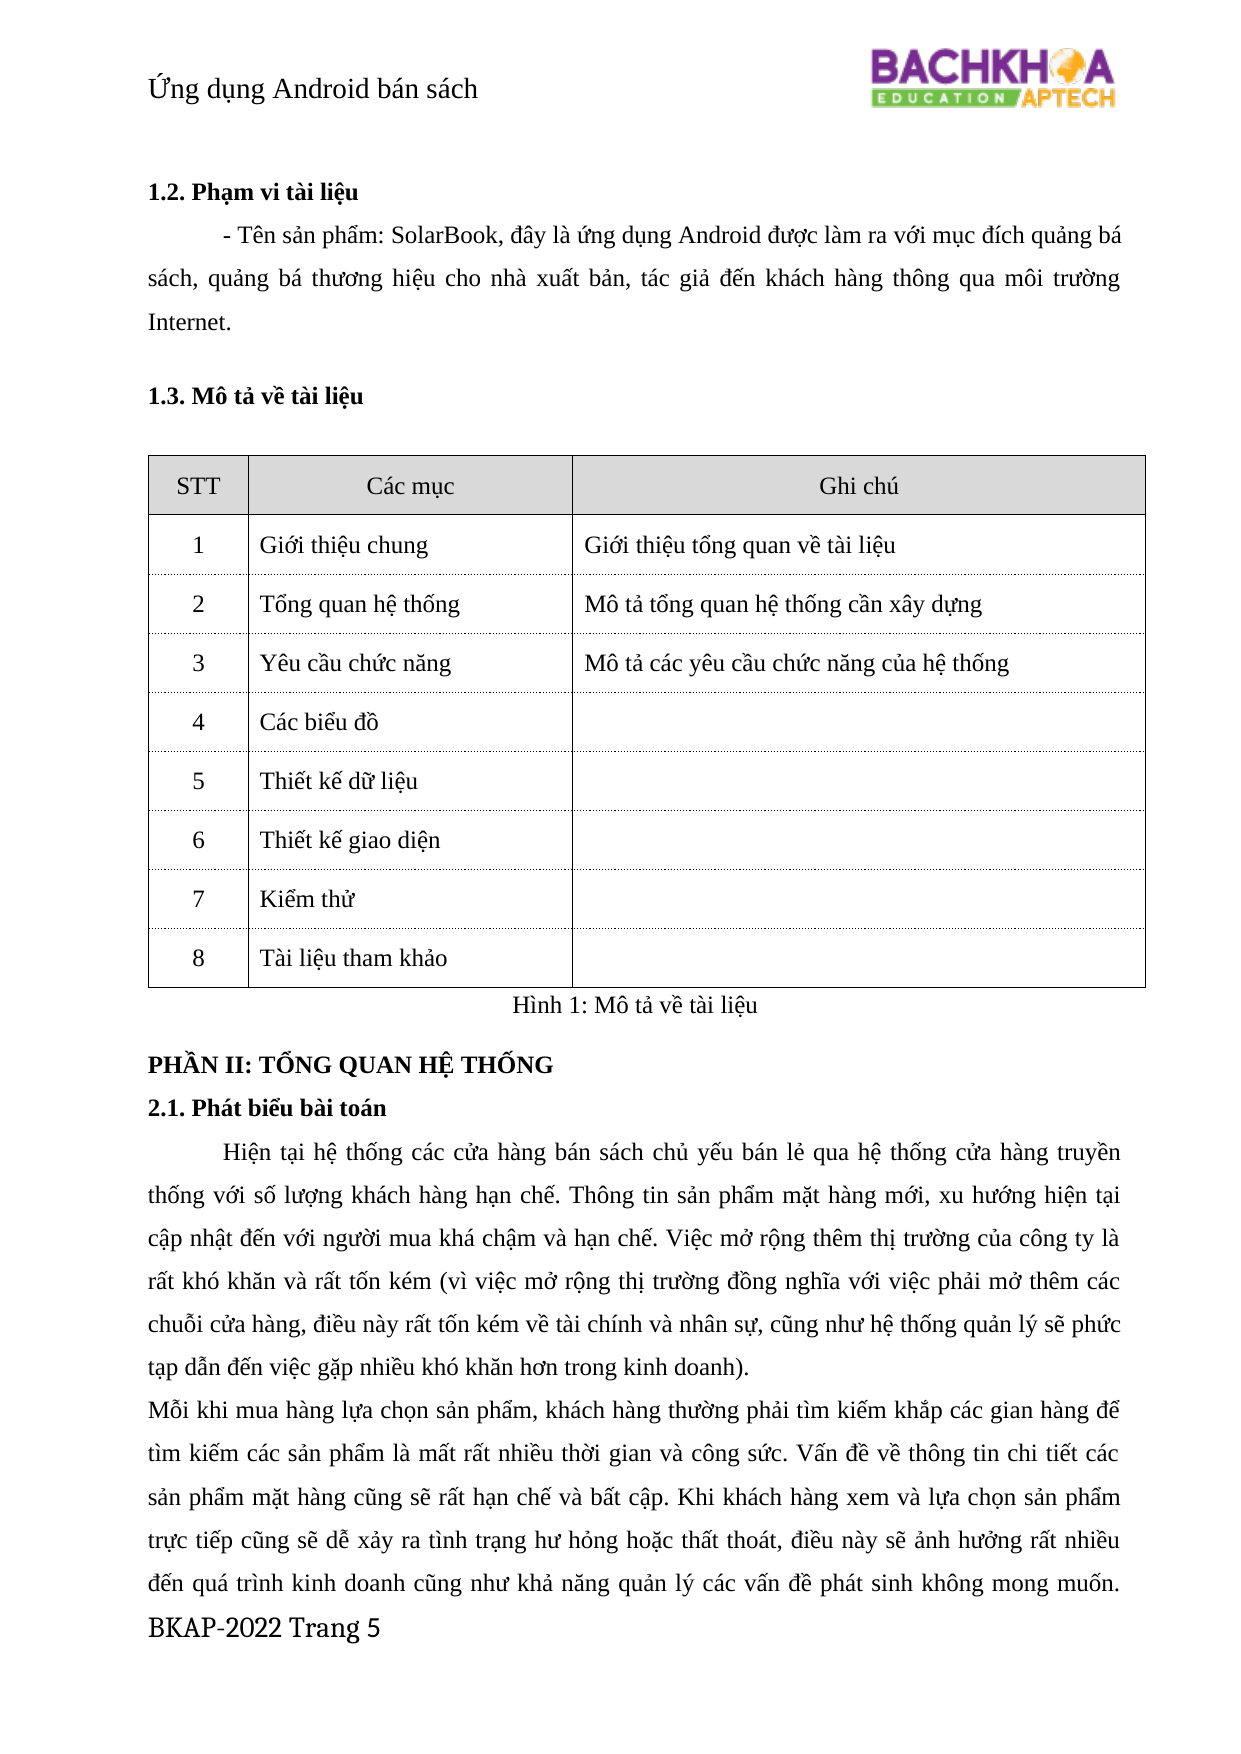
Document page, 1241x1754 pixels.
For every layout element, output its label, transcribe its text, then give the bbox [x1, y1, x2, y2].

table_cell 5 [149, 751, 248, 810]
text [148, 1395, 1122, 1597]
text Hiện tại hệ thống các cửa hàng bán sách chủ yếu bán lẻ qua hệ thống cửa hàng truyền thống với số lượng khách hàng hạn chế. Thông tin sản phẩm mặt hàng mới, xu hướng hiện tại cập nhật đến với người mua khá chậm và hạn chế. Việc mở rộng thêm thị trường của công ty là rất khó khăn và rất tốn kém (vì việc mở rộng thị trường đồng nghĩa với việc phải mở thêm các chuỗi cửa hàng, điều này rất tốn kém về tài chính và nhân sự, cũng như hệ thống quản lý sẽ phức tạp dẫn đến việc gặp nhiều khó khăn hơn trong kinh doanh). [148, 1137, 1122, 1381]
table_cell Giới thiệu chung [249, 515, 572, 573]
table_cell [573, 751, 1145, 810]
subtitle 1.2. Phạm vi tài liệu [148, 177, 1122, 206]
table_cell Các biểu đồ [249, 692, 572, 751]
table_cell 4 [149, 692, 248, 751]
table_cell 2 [149, 574, 248, 632]
table_cell [573, 810, 1145, 869]
table_cell Yêu cầu chức năng [249, 633, 572, 692]
picture [868, 47, 1120, 111]
text - Tên sản phẩm: SolarBook, đây là ứng dụng Android được làm ra với mục đích quảng bá sách, quảng bá thương hiệu cho nhà xuất bản, tác giả đến khách hàng thông qua môi trường Internet. [148, 220, 1122, 335]
table_cell Tài liệu tham khảo [249, 928, 572, 987]
table_cell [573, 928, 1145, 987]
table_cell 6 [149, 810, 248, 869]
table_cell Giới thiệu tổng quan về tài liệu [573, 515, 1145, 573]
table_cell Thiết kế dữ liệu [249, 751, 572, 810]
subtitle PHẦN II: TỔNG QUAN HỆ THỐNG [148, 1050, 1122, 1079]
text Hình 1: Mô tả về tài liệu [148, 988, 1122, 1019]
table_cell 3 [149, 633, 248, 692]
table_header Ghi chú [573, 456, 1145, 514]
table_cell Thiết kế giao diện [249, 810, 572, 869]
table_cell [573, 869, 1145, 928]
table_header STT [149, 456, 248, 514]
table_header Các mục [249, 456, 572, 514]
table_cell 8 [149, 928, 248, 987]
subtitle 1.3. Mô tả về tài liệu [148, 381, 1122, 410]
table_cell Tổng quan hệ thống [249, 574, 572, 632]
table_cell [573, 692, 1145, 751]
table_cell 7 [149, 869, 248, 928]
table_cell 1 [149, 515, 248, 573]
table_cell Mô tả tổng quan hệ thống cần xây dựng [573, 574, 1145, 632]
table_cell Kiểm thử [249, 869, 572, 928]
table_cell Mô tả các yêu cầu chức năng của hệ thống [573, 633, 1145, 692]
subtitle 2.1. Phát biểu bài toán [148, 1093, 1122, 1122]
